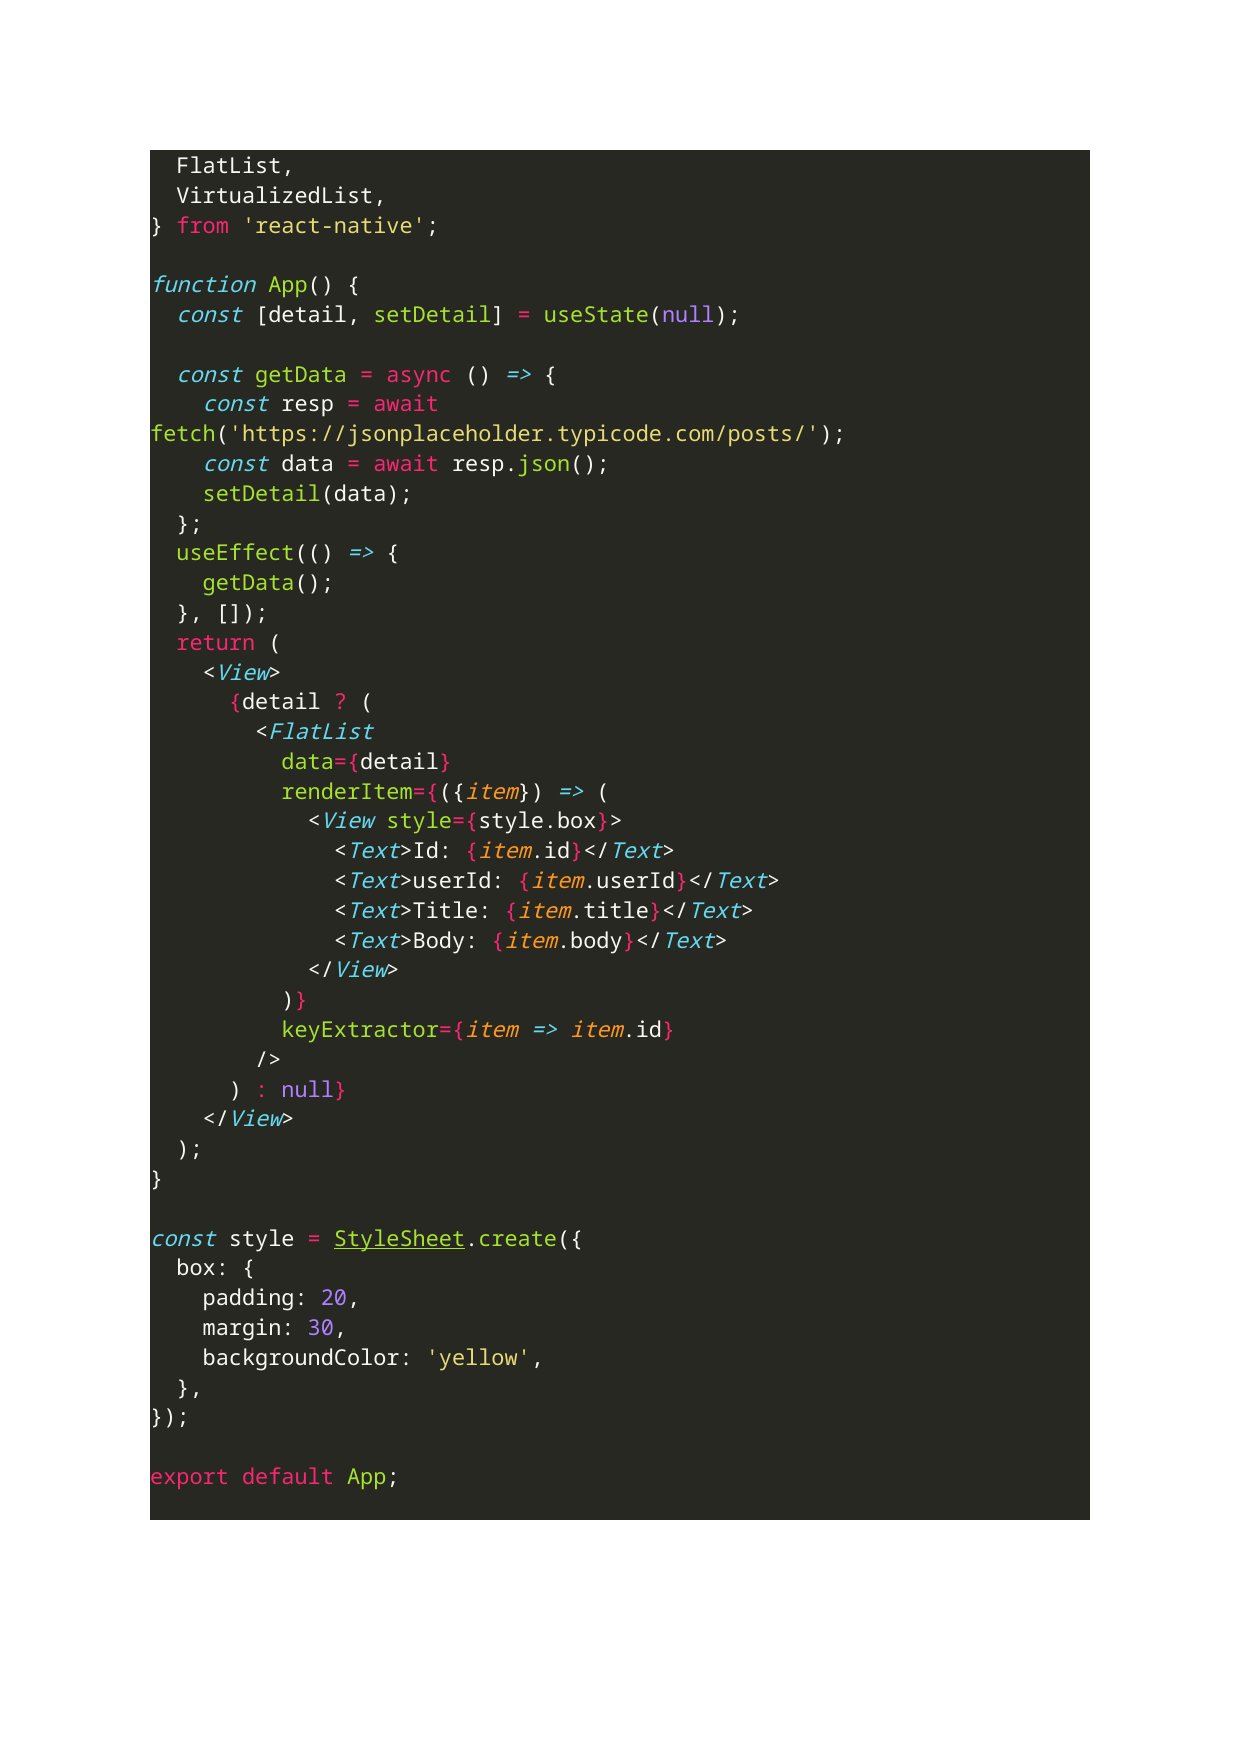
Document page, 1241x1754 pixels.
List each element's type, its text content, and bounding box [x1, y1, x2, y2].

text const data = await resp.json(); [150, 448, 1090, 478]
text const style = StyleSheet.create({ [150, 1222, 1090, 1252]
text } from 'react-native'; [150, 209, 1090, 239]
text </View> [150, 954, 1090, 984]
text FlatList, [150, 150, 1090, 180]
text return ( [150, 627, 1090, 656]
text }; [150, 507, 1090, 537]
text renderItem={({item}) => ( [150, 776, 1090, 805]
text <Text>Title: {item.title}</Text> [150, 895, 1090, 924]
text }, [150, 1371, 1090, 1401]
text <Text>userId: {item.userId}</Text> [150, 865, 1090, 895]
text <Text>Id: {item.id}</Text> [150, 835, 1090, 865]
text getData(); [150, 567, 1090, 597]
text function App() { [150, 269, 1090, 299]
text ) : null} [150, 1073, 1090, 1103]
text export default App; [150, 1461, 1090, 1491]
text <Text>Body: {item.body}</Text> [150, 924, 1090, 954]
text const [detail, setDetail] = useState(null); [150, 299, 1090, 329]
text {detail ? ( [150, 686, 1090, 716]
text ); [150, 1133, 1090, 1163]
text backgroundColor: 'yellow', [150, 1342, 1090, 1371]
text <View> [150, 656, 1090, 686]
text }); [150, 1401, 1090, 1431]
text </View> [150, 1103, 1090, 1133]
text keyExtractor={item => item.id} [150, 1014, 1090, 1044]
text } [150, 1163, 1090, 1193]
text const getData = async () => { [150, 358, 1090, 388]
text padding: 20, [150, 1282, 1090, 1312]
text }, []); [150, 597, 1090, 627]
text const resp = await fetch('https://jsonplaceholder.typicode.com/posts/'); [150, 388, 1090, 448]
text /> [150, 1044, 1090, 1073]
text useEffect(() => { [150, 537, 1090, 567]
text )} [150, 984, 1090, 1014]
text <FlatList [150, 716, 1090, 746]
text data={detail} [150, 746, 1090, 776]
text setDetail(data); [150, 478, 1090, 507]
text <View style={style.box}> [150, 805, 1090, 835]
text box: { [150, 1252, 1090, 1282]
text VirtualizedList, [150, 180, 1090, 209]
text margin: 30, [150, 1312, 1090, 1342]
